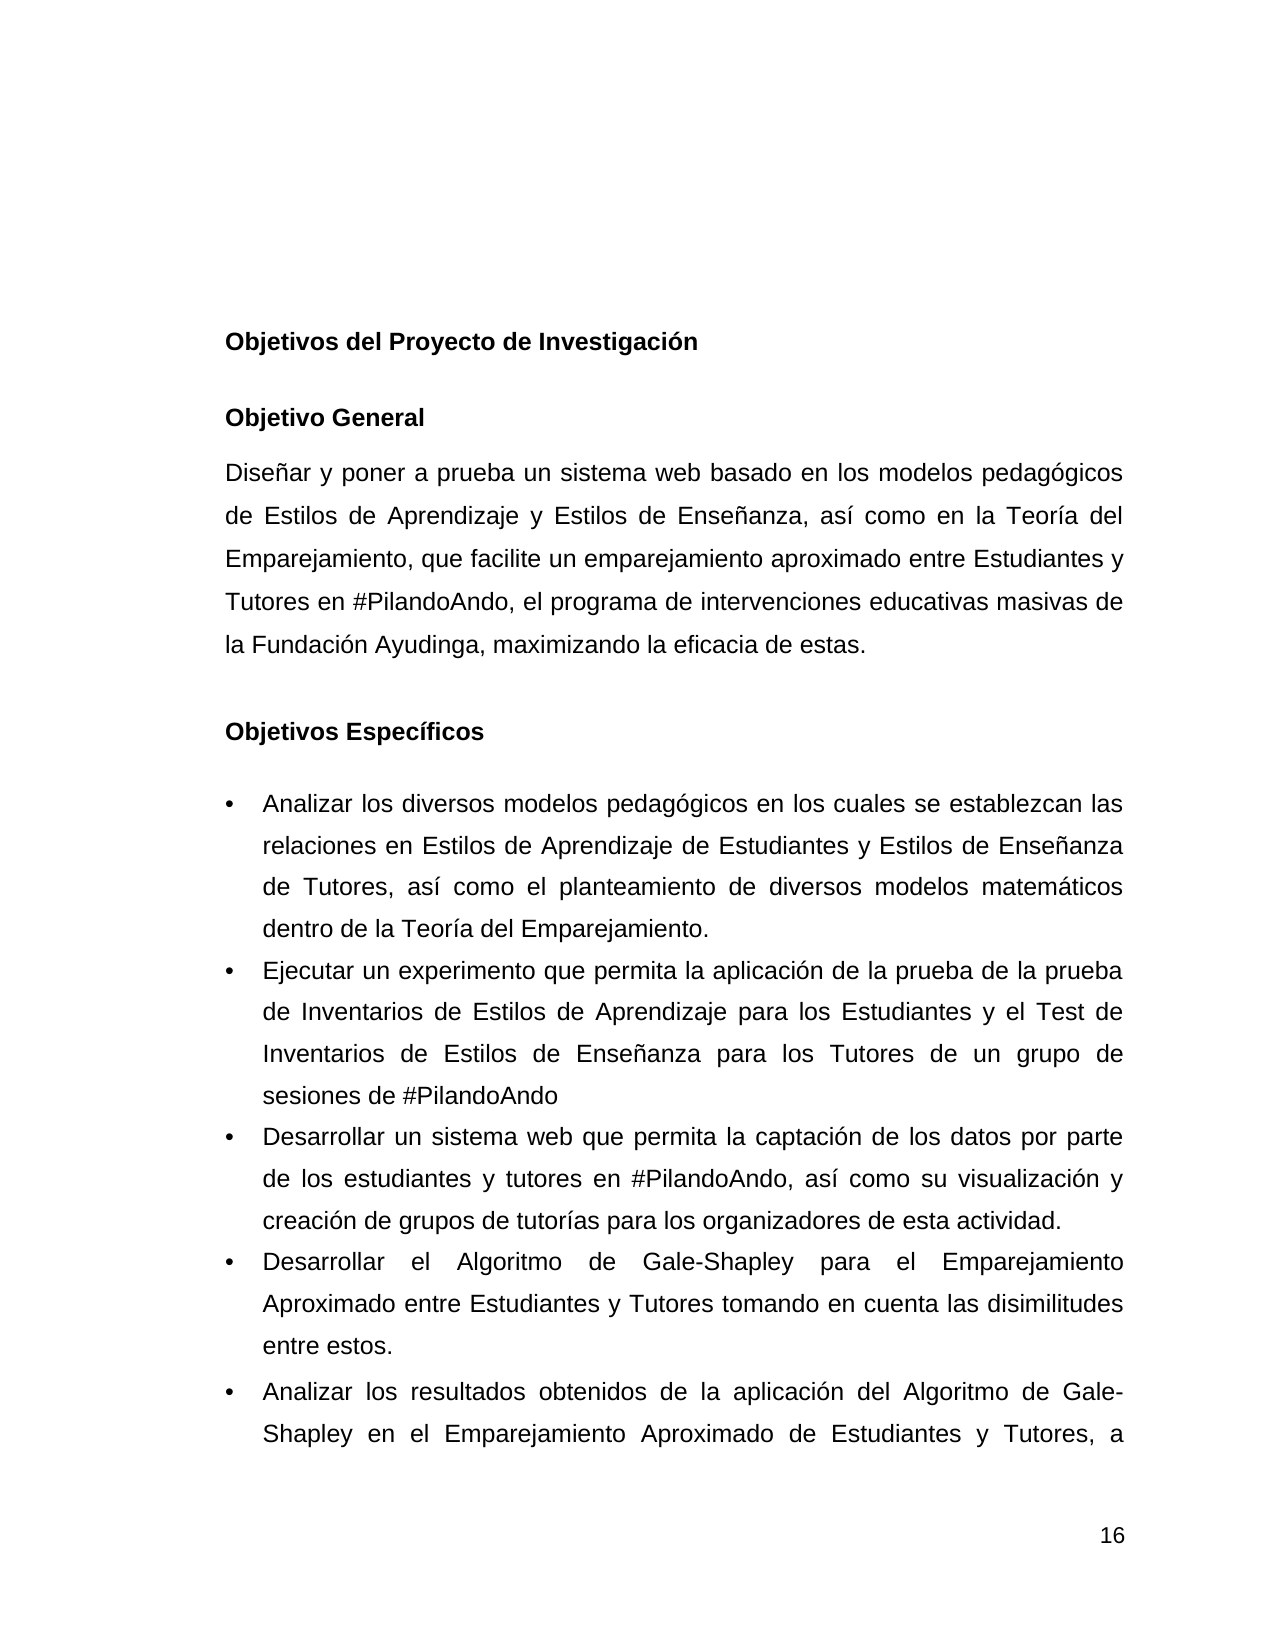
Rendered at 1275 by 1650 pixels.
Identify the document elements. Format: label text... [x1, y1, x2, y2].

subtitle Objetivos Específicos [225, 717, 1125, 746]
text Diseñar y poner a prueba un sistema web basado en los modelos pedagógicos de Estilos de Aprendizaje y Estilos de Enseñanza, así como en la Teoría del Emparejamiento, que facilite un emparejamiento aproximado entre Estudiantes y Tutores en #PilandoAndo, el programa de intervenciones educativas masivas de la Fundación Ayudinga, maximizando la eficacia de estas. [225, 458, 1125, 659]
list Ejecutar un experimento que permita la aplicación de la prueba de la prueba de Inventarios de Estilos de Aprendizaje para los Estudiantes y el Test de Inventarios de Estilos de Enseñanza para los Tutores de un grupo de sesiones de #PilandoAndo [225, 956, 1125, 1109]
subtitle Objetivo General [225, 403, 1125, 431]
list Desarrollar un sistema web que permita la captación de los datos por parte de los estudiantes y tutores en #PilandoAndo, así como su visualización y creación de grupos de tutorías para los organizadores de esta actividad. [225, 1122, 1125, 1234]
list Analizar los diversos modelos pedagógicos en los cuales se establezcan las relaciones en Estilos de Aprendizaje de Estudiantes y Estilos de Enseñanza de Tutores, así como el planteamiento de diversos modelos matemáticos dentro de la Teoría del Emparejamiento. [225, 789, 1125, 943]
subtitle Objetivos del Proyecto de Investigación [225, 327, 1125, 355]
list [225, 1377, 1125, 1448]
list Desarrollar el Algoritmo de Gale-Shapley para el Emparejamiento Aproximado entre Estudiantes y Tutores tomando en cuenta las disimilitudes entre estos. [225, 1247, 1125, 1360]
